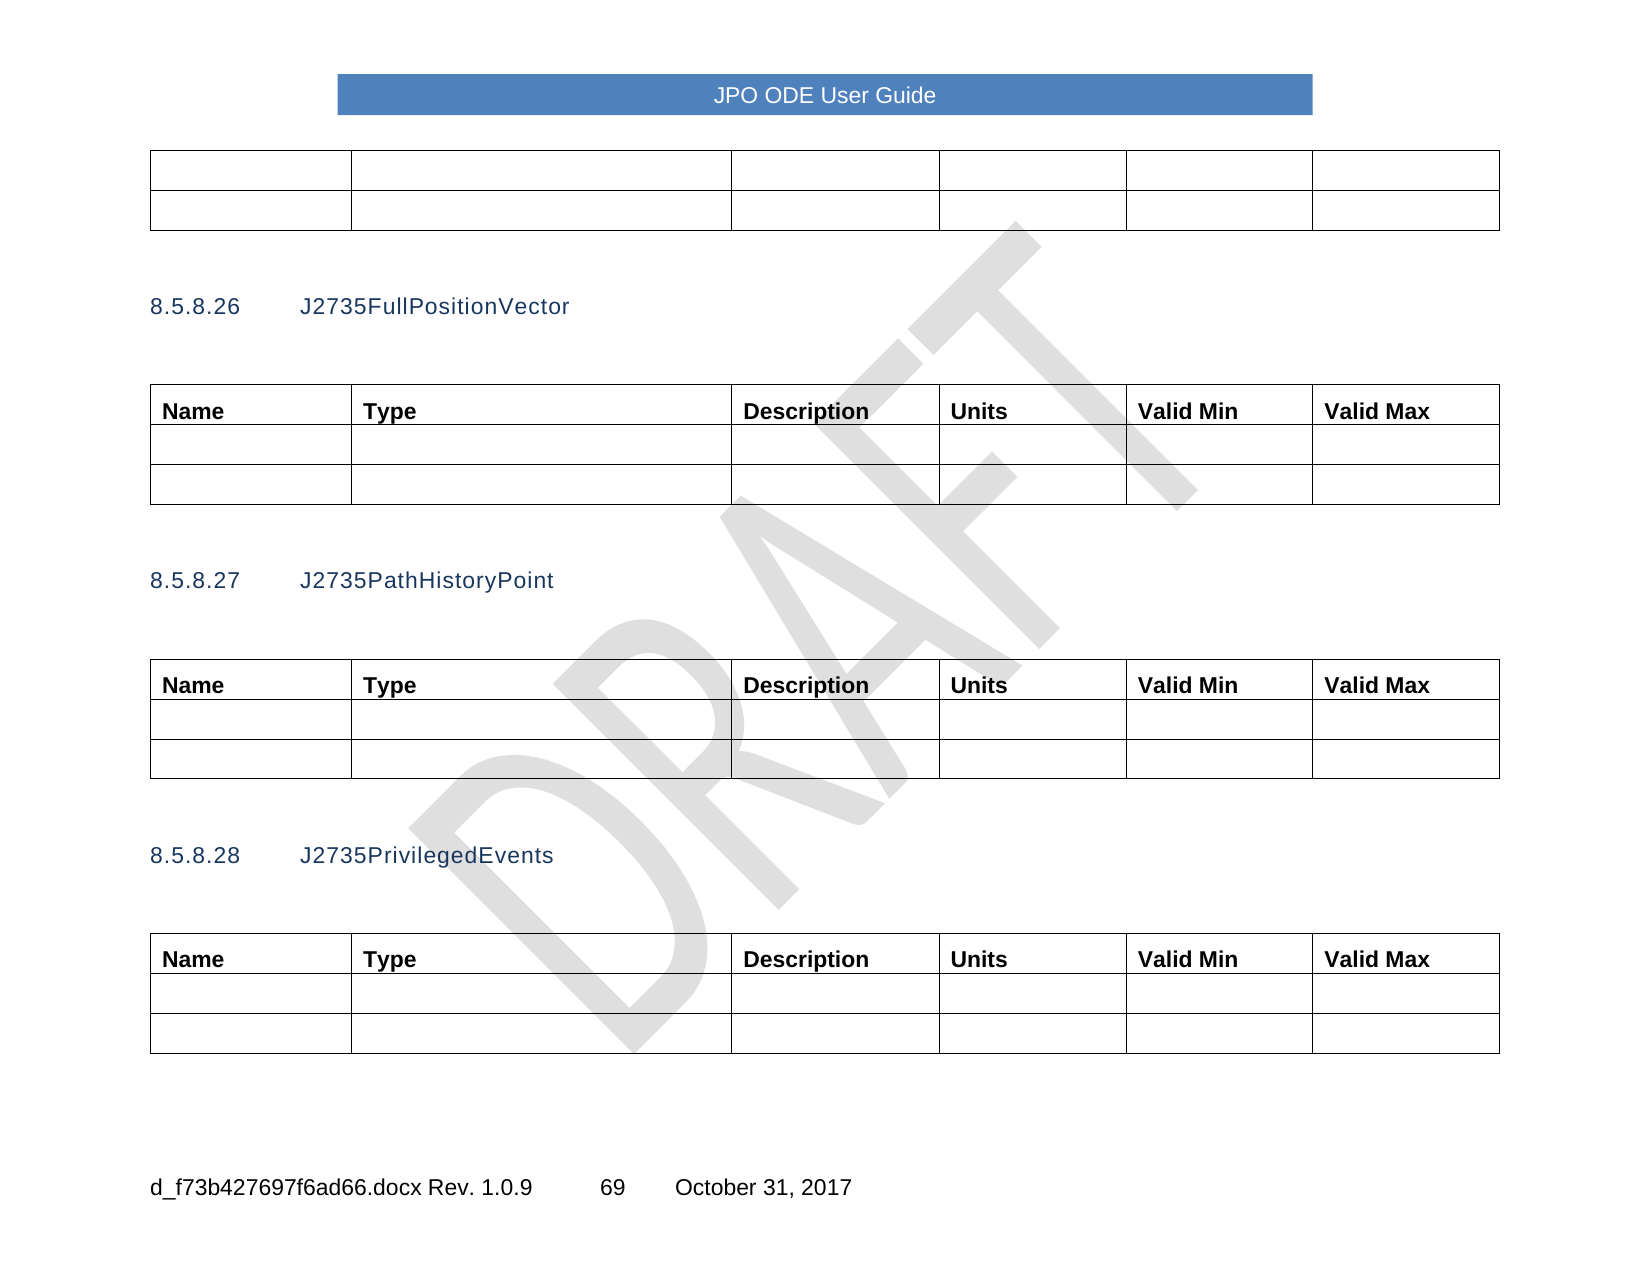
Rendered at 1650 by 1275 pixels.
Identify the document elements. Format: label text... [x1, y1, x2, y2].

table_cell [732, 151, 939, 190]
table_header Valid Max [1313, 660, 1499, 698]
table_cell [1313, 1014, 1499, 1053]
table_cell [352, 1014, 731, 1053]
table_cell [352, 191, 731, 230]
table_cell [1313, 151, 1499, 190]
subtitle J2735FullPositionVector [150, 293, 1500, 319]
table_cell [732, 425, 939, 464]
table_cell [352, 974, 731, 1013]
table_cell [352, 425, 731, 464]
table_cell [151, 425, 351, 464]
table_cell [1313, 700, 1499, 738]
table_cell [151, 1014, 351, 1053]
table_cell [732, 700, 939, 738]
table_cell [1127, 191, 1312, 230]
table_cell [352, 740, 731, 778]
table_header Valid Max [1313, 385, 1499, 424]
table_header Name [151, 934, 351, 973]
table_cell [940, 465, 1126, 504]
table_cell [1313, 740, 1499, 778]
table_cell [940, 974, 1126, 1013]
table_header Type [352, 660, 731, 698]
table_cell [1313, 191, 1499, 230]
table_cell [732, 974, 939, 1013]
table_cell [1127, 425, 1312, 464]
table_header Valid Min [1127, 660, 1312, 698]
table_header Valid Min [1127, 385, 1312, 424]
table_header Units [940, 934, 1126, 973]
table_cell [732, 740, 939, 778]
table_header Name [151, 660, 351, 698]
table_header Valid Max [1313, 934, 1499, 973]
table_cell [151, 465, 351, 504]
table_cell [1313, 465, 1499, 504]
table_header Description [732, 934, 939, 973]
table_cell [940, 191, 1126, 230]
table_cell [1127, 151, 1312, 190]
table_header Description [732, 660, 939, 698]
table_cell [1313, 425, 1499, 464]
table_cell [151, 151, 351, 190]
table_cell [1127, 974, 1312, 1013]
table_cell [1127, 1014, 1312, 1053]
subtitle J2735PathHistoryPoint [150, 567, 1500, 594]
table_cell [732, 191, 939, 230]
table_cell [732, 1014, 939, 1053]
table_header Valid Min [1127, 934, 1312, 973]
table_cell [352, 151, 731, 190]
table_cell [940, 700, 1126, 738]
table_header Type [352, 385, 731, 424]
table_cell [1127, 465, 1312, 504]
table_cell [151, 740, 351, 778]
table_cell [940, 151, 1126, 190]
table_cell [151, 191, 351, 230]
table_header Name [151, 385, 351, 424]
table_header Units [940, 385, 1126, 424]
table_cell [352, 700, 731, 738]
table_cell [352, 465, 731, 504]
table_header Type [352, 934, 731, 973]
table_cell [1127, 740, 1312, 778]
table_cell [1313, 974, 1499, 1013]
table_cell [151, 974, 351, 1013]
table_header Description [732, 385, 939, 424]
table_cell [940, 740, 1126, 778]
table_cell [940, 425, 1126, 464]
table_cell [940, 1014, 1126, 1053]
table_cell [151, 700, 351, 738]
table_header Units [940, 660, 1126, 698]
table_cell [1127, 700, 1312, 738]
table_cell [732, 465, 939, 504]
subtitle J2735PrivilegedEvents [150, 842, 1500, 868]
